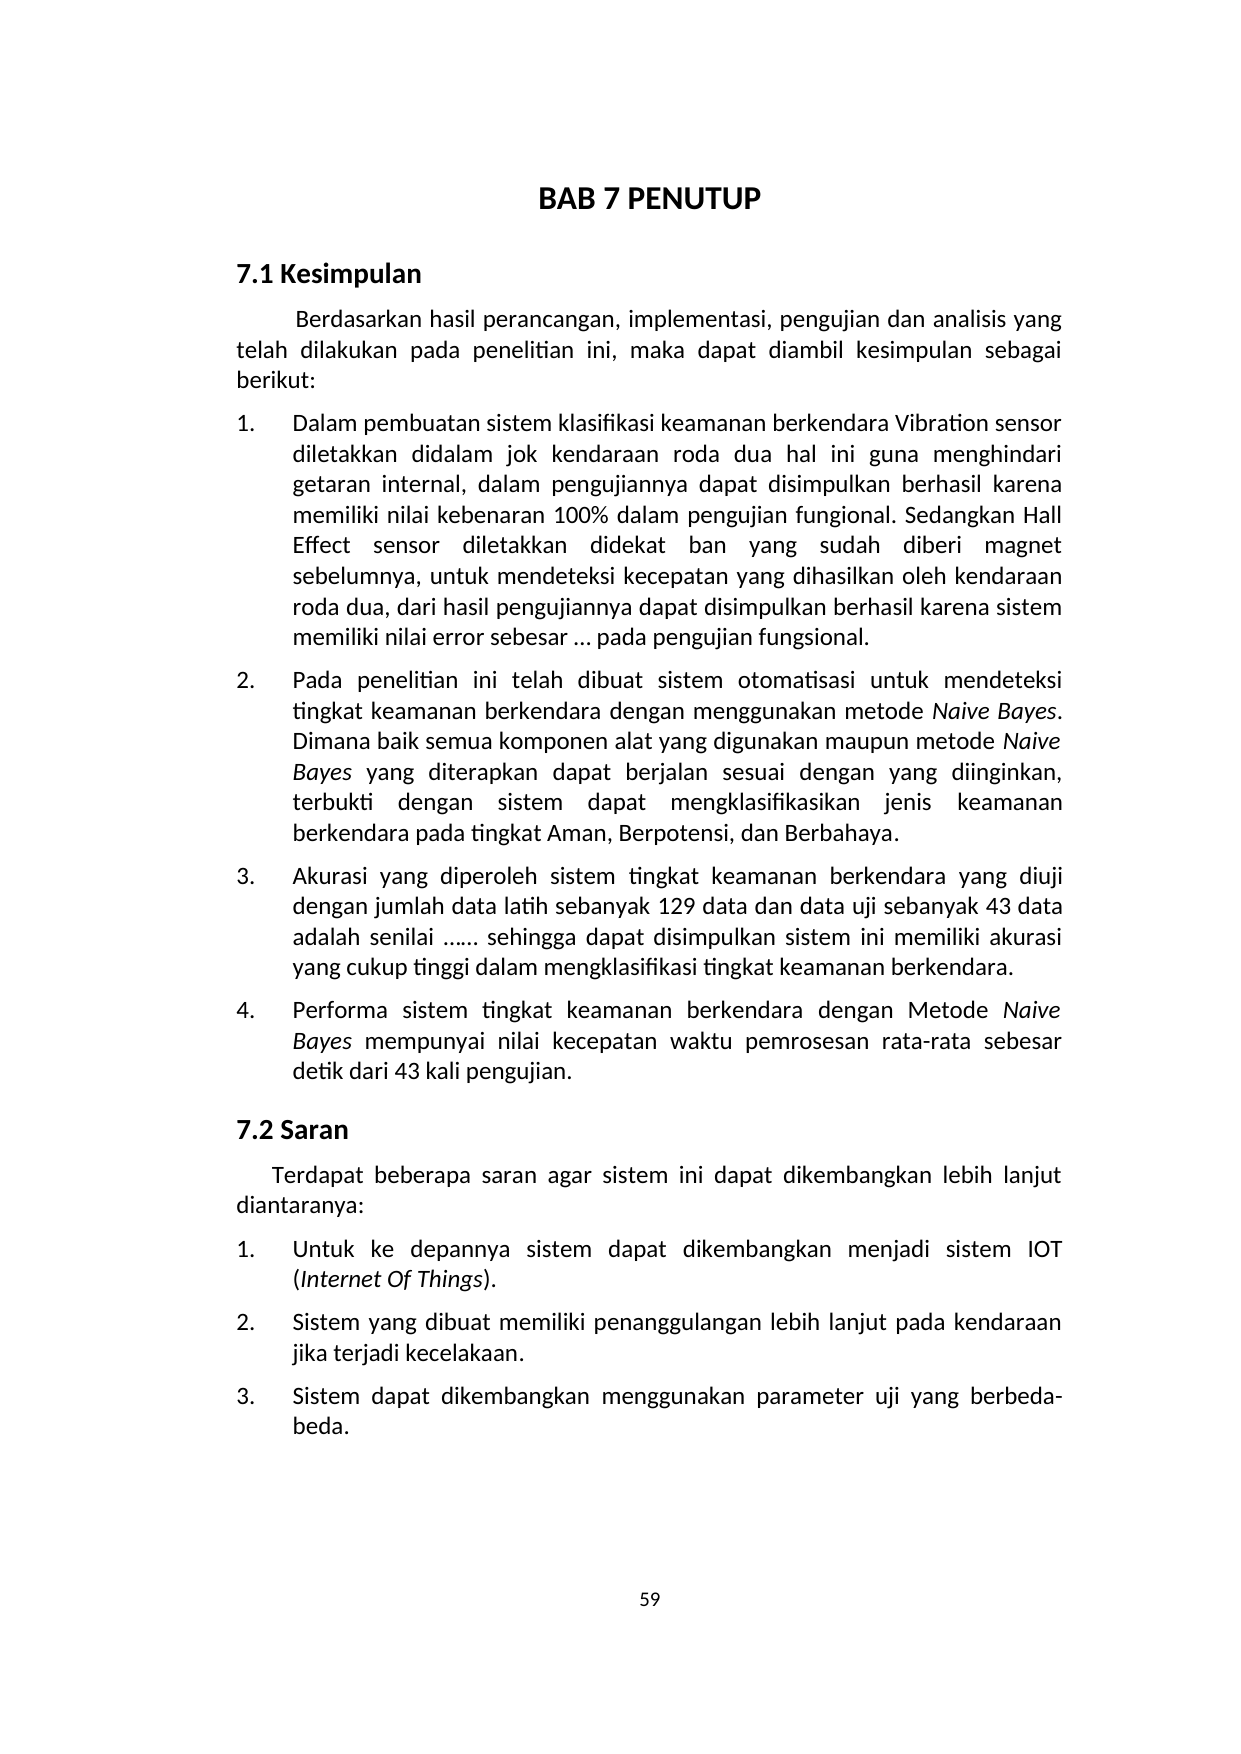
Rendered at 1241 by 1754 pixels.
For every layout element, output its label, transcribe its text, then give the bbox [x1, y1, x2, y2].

list Sistem dapat dikembangkan menggunakan parameter uji yang berbeda-beda. [236, 1380, 1063, 1441]
subtitle Saran [236, 1111, 1063, 1147]
list Untuk ke depannya sistem dapat dikembangkan menjadi sistem IOT (Internet Of Things). [236, 1233, 1063, 1294]
text Terdapat beberapa saran agar sistem ini dapat dikembangkan lebih lanjut diantaranya: [236, 1159, 1063, 1220]
list Sistem yang dibuat memiliki penanggulangan lebih lanjut pada kendaraan jika terjadi kecelakaan. [236, 1306, 1063, 1367]
subtitle Penutup [236, 177, 1063, 218]
list Akurasi yang diperoleh sistem tingkat keamanan berkendara yang diuji dengan jumlah data latih sebanyak 129 data dan data uji sebanyak 43 data adalah senilai …… sehingga dapat disimpulkan sistem ini memiliki akurasi yang cukup tinggi dalam mengklasifikasi tingkat keamanan berkendara. [236, 860, 1063, 982]
text Berdasarkan hasil perancangan, implementasi, pengujian dan analisis yang telah dilakukan pada penelitian ini, maka dapat diambil kesimpulan sebagai berikut: [236, 303, 1063, 395]
list Performa sistem tingkat keamanan berkendara dengan Metode Naive Bayes mempunyai nilai kecepatan waktu pemrosesan rata-rata sebesar detik dari 43 kali pengujian. [236, 994, 1063, 1086]
list Dalam pembuatan sistem klasifikasi keamanan berkendara Vibration sensor diletakkan didalam jok kendaraan roda dua hal ini guna menghindari getaran internal, dalam pengujiannya dapat disimpulkan berhasil karena memiliki nilai kebenaran 100% dalam pengujian fungional. Sedangkan Hall Effect sensor diletakkan didekat ban yang sudah diberi magnet sebelumnya, untuk mendeteksi kecepatan yang dihasilkan oleh kendaraan roda dua, dari hasil pengujiannya dapat disimpulkan berhasil karena sistem memiliki nilai error sebesar … pada pengujian fungsional. [236, 408, 1063, 652]
list Pada penelitian ini telah dibuat sistem otomatisasi untuk mendeteksi tingkat keamanan berkendara dengan menggunakan metode Naive Bayes. Dimana baik semua komponen alat yang digunakan maupun metode Naive Bayes yang diterapkan dapat berjalan sesuai dengan yang diinginkan, terbukti dengan sistem dapat mengklasifikasikan jenis keamanan berkendara pada tingkat Aman, Berpotensi, dan Berbahaya. [236, 664, 1063, 847]
subtitle Kesimpulan [236, 255, 1063, 291]
